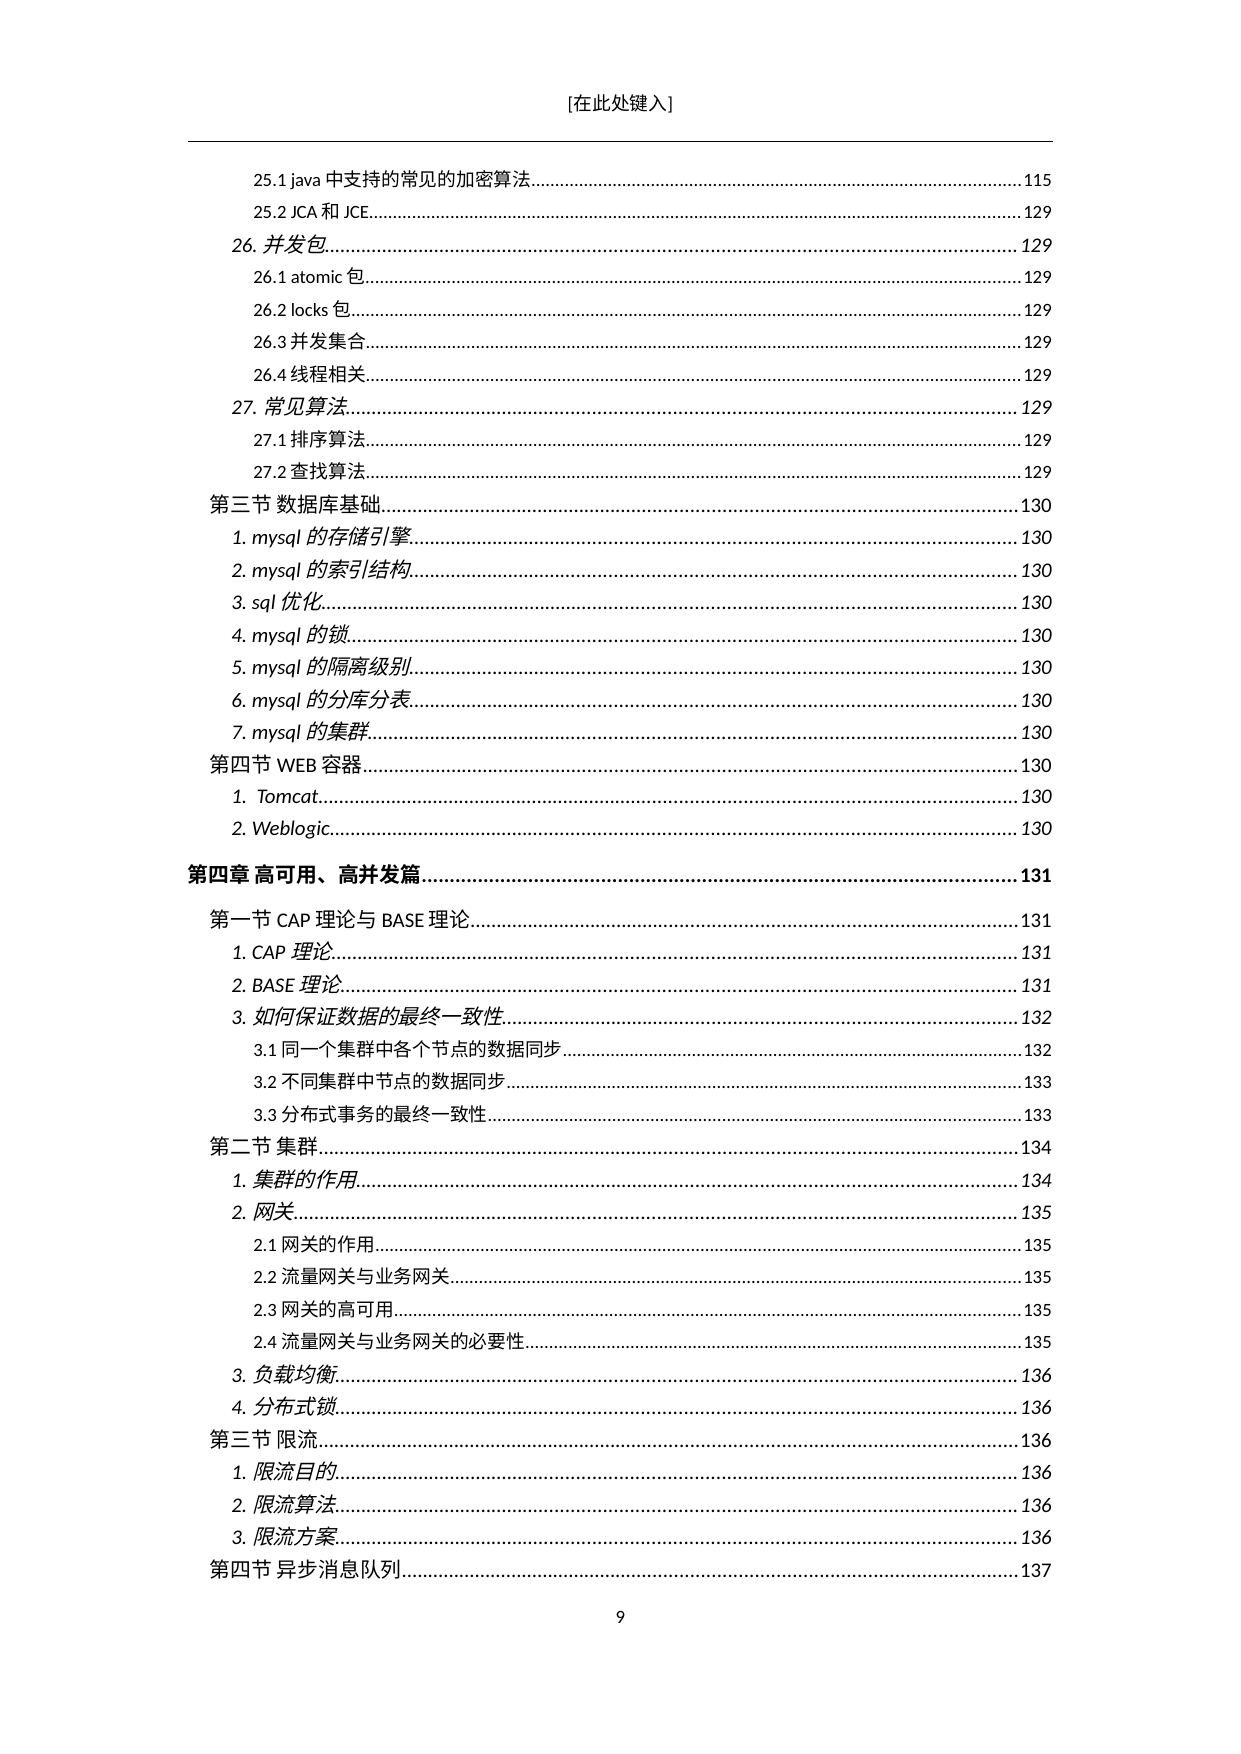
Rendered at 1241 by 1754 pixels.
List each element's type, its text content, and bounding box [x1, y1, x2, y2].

text 2.2 流量网关与业务网关 135 [253, 1259, 1053, 1292]
text 26.1 atomic包 129 [253, 259, 1053, 292]
text 3. sql优化 130 [231, 584, 1053, 617]
text 26.4 线程相关 129 [253, 357, 1053, 389]
text 2.4 流量网关与业务网关的必要性 135 [253, 1324, 1053, 1357]
text 2.3 网关的高可用 135 [253, 1292, 1053, 1324]
text 5. mysql的隔离级别 130 [231, 649, 1053, 682]
text 第三节 数据库基础 130 [209, 487, 1053, 519]
text 27.1 排序算法 129 [253, 422, 1053, 454]
text 4. 分布式锁 136 [231, 1389, 1053, 1422]
text 第三节 限流 136 [209, 1422, 1053, 1454]
text 7. mysql的集群 130 [231, 714, 1053, 747]
text 26.2 locks包 129 [253, 292, 1053, 324]
text 第四节 WEB容器 130 [209, 747, 1053, 779]
text 1. Tomcat 130 [231, 779, 1053, 812]
text 25.1 java中支持的常见的加密算法 115 [253, 162, 1053, 194]
text 3. 负载均衡 136 [231, 1357, 1053, 1389]
text 27. 常见算法 129 [231, 389, 1053, 422]
text 6. mysql的分库分表 130 [231, 682, 1053, 714]
text 2. Weblogic 130 [231, 812, 1053, 844]
text 3. 限流方案 136 [231, 1519, 1053, 1552]
text 2. 限流算法 136 [231, 1487, 1053, 1519]
text 27.2 查找算法 129 [253, 454, 1053, 487]
text 3.2 不同集群中节点的数据同步 133 [253, 1064, 1053, 1097]
text 3.1 同一个集群中各个节点的数据同步 132 [253, 1032, 1053, 1064]
text 2. 网关 135 [231, 1194, 1053, 1227]
text 1. 集群的作用 134 [231, 1162, 1053, 1194]
text 1. CAP理论 131 [231, 934, 1053, 967]
text 第二节 集群 134 [209, 1129, 1053, 1162]
text 3. 如何保证数据的最终一致性 132 [231, 999, 1053, 1032]
text 1. mysql的存储引擎 130 [231, 519, 1053, 552]
text 25.2 JCA和JCE 129 [253, 194, 1053, 227]
text 3.3 分布式事务的最终一致性 133 [253, 1097, 1053, 1129]
text 2.1 网关的作用 135 [253, 1227, 1053, 1259]
text 26. 并发包 129 [231, 227, 1053, 259]
text 2. BASE理论 131 [231, 967, 1053, 999]
text 4. mysql的锁 130 [231, 617, 1053, 649]
text 26.3 并发集合 129 [253, 324, 1053, 357]
text 2. mysql的索引结构 130 [231, 552, 1053, 584]
text 第四节 异步消息队列 137 [209, 1552, 1053, 1584]
text 1. 限流目的 136 [231, 1454, 1053, 1487]
text 第四章 高可用、高并发篇 131 [187, 857, 1053, 889]
text 第一节 CAP理论与BASE理论 131 [209, 902, 1053, 934]
